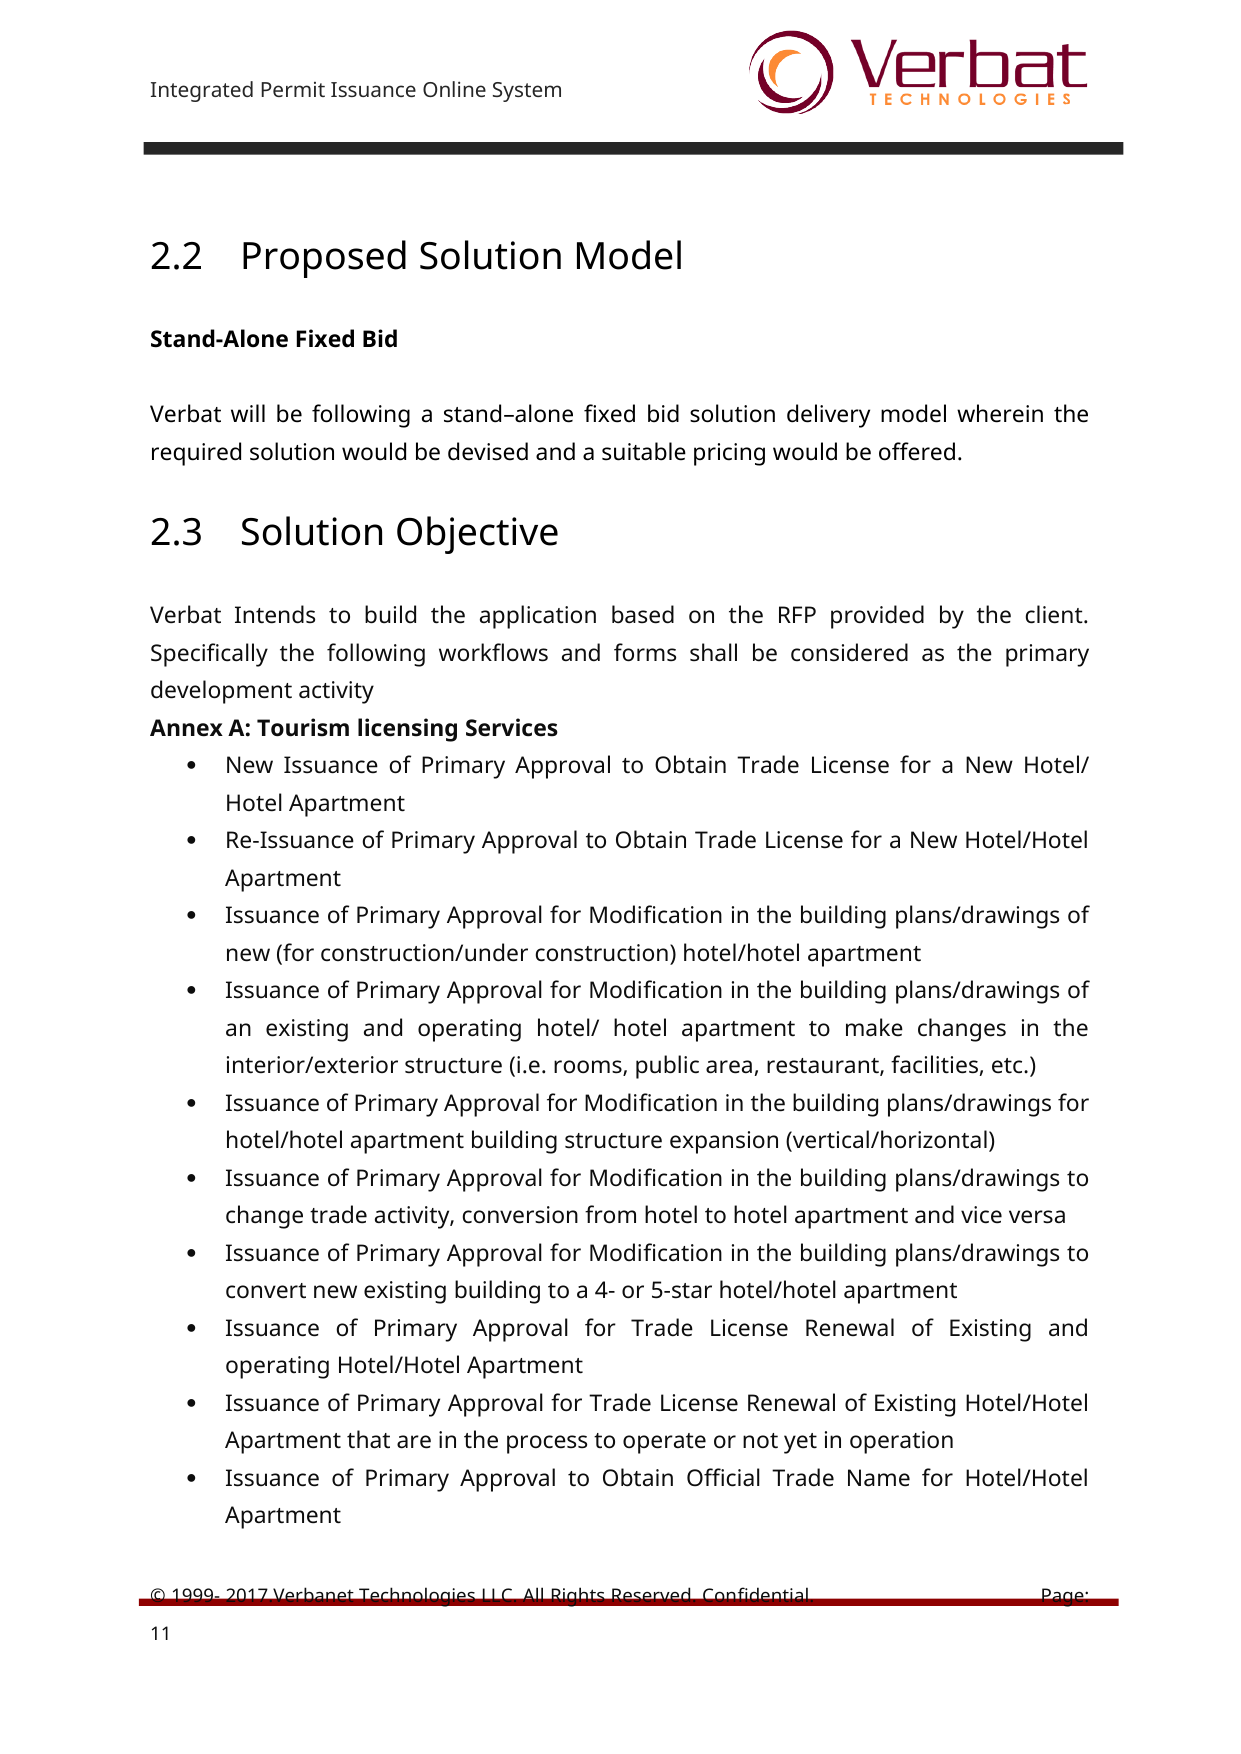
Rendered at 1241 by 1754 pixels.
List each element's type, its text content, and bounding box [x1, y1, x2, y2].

list Issuance of Primary Approval for Modification in the building plans/drawings to convert new existing building to a 4- or 5-star hotel/hotel apartment [187, 1231, 1090, 1306]
picture [745, 26, 1089, 114]
subtitle Solution Objective [150, 505, 1090, 556]
list New Issuance of Primary Approval to Obtain Trade License for a New Hotel/ Hotel Apartment [187, 744, 1090, 819]
list Issuance of Primary Approval for Trade License Renewal of Existing and operating Hotel/Hotel Apartment [187, 1306, 1090, 1381]
text Verbat Intends to build the application based on the RFP provided by the client. Specifically the following workflows and forms shall be considered as the primary development activity [150, 594, 1090, 706]
list Issuance of Primary Approval for Modification in the building plans/drawings of new (for construction/under construction) hotel/hotel apartment [187, 894, 1090, 969]
list Issuance of Primary Approval for Modification in the building plans/drawings for hotel/hotel apartment building structure expansion (vertical/horizontal) [187, 1081, 1090, 1156]
list Issuance of Primary Approval to Obtain Official Trade Name for Hotel/Hotel Apartment [187, 1456, 1090, 1531]
subtitle Proposed Solution Model [150, 229, 1090, 280]
list Issuance of Primary Approval for Modification in the building plans/drawings to change trade activity, conversion from hotel to hotel apartment and vice versa [187, 1156, 1090, 1231]
text Verbat will be following a stand–alone fixed bid solution delivery model wherein the required solution would be devised and a suitable pricing would be offered. [150, 393, 1090, 468]
text Annex A: Tourism licensing Services [150, 706, 1090, 744]
list Re-Issuance of Primary Approval to Obtain Trade License for a New Hotel/Hotel Apartment [187, 819, 1090, 894]
text Stand-Alone Fixed Bid [150, 318, 1090, 355]
list Issuance of Primary Approval for Trade License Renewal of Existing Hotel/Hotel Apartment that are in the process to operate or not yet in operation [187, 1381, 1090, 1456]
list Issuance of Primary Approval for Modification in the building plans/drawings of an existing and operating hotel/ hotel apartment to make changes in the interior/exterior structure (i.e. rooms, public area, restaurant, facilities, etc.) [187, 969, 1090, 1081]
